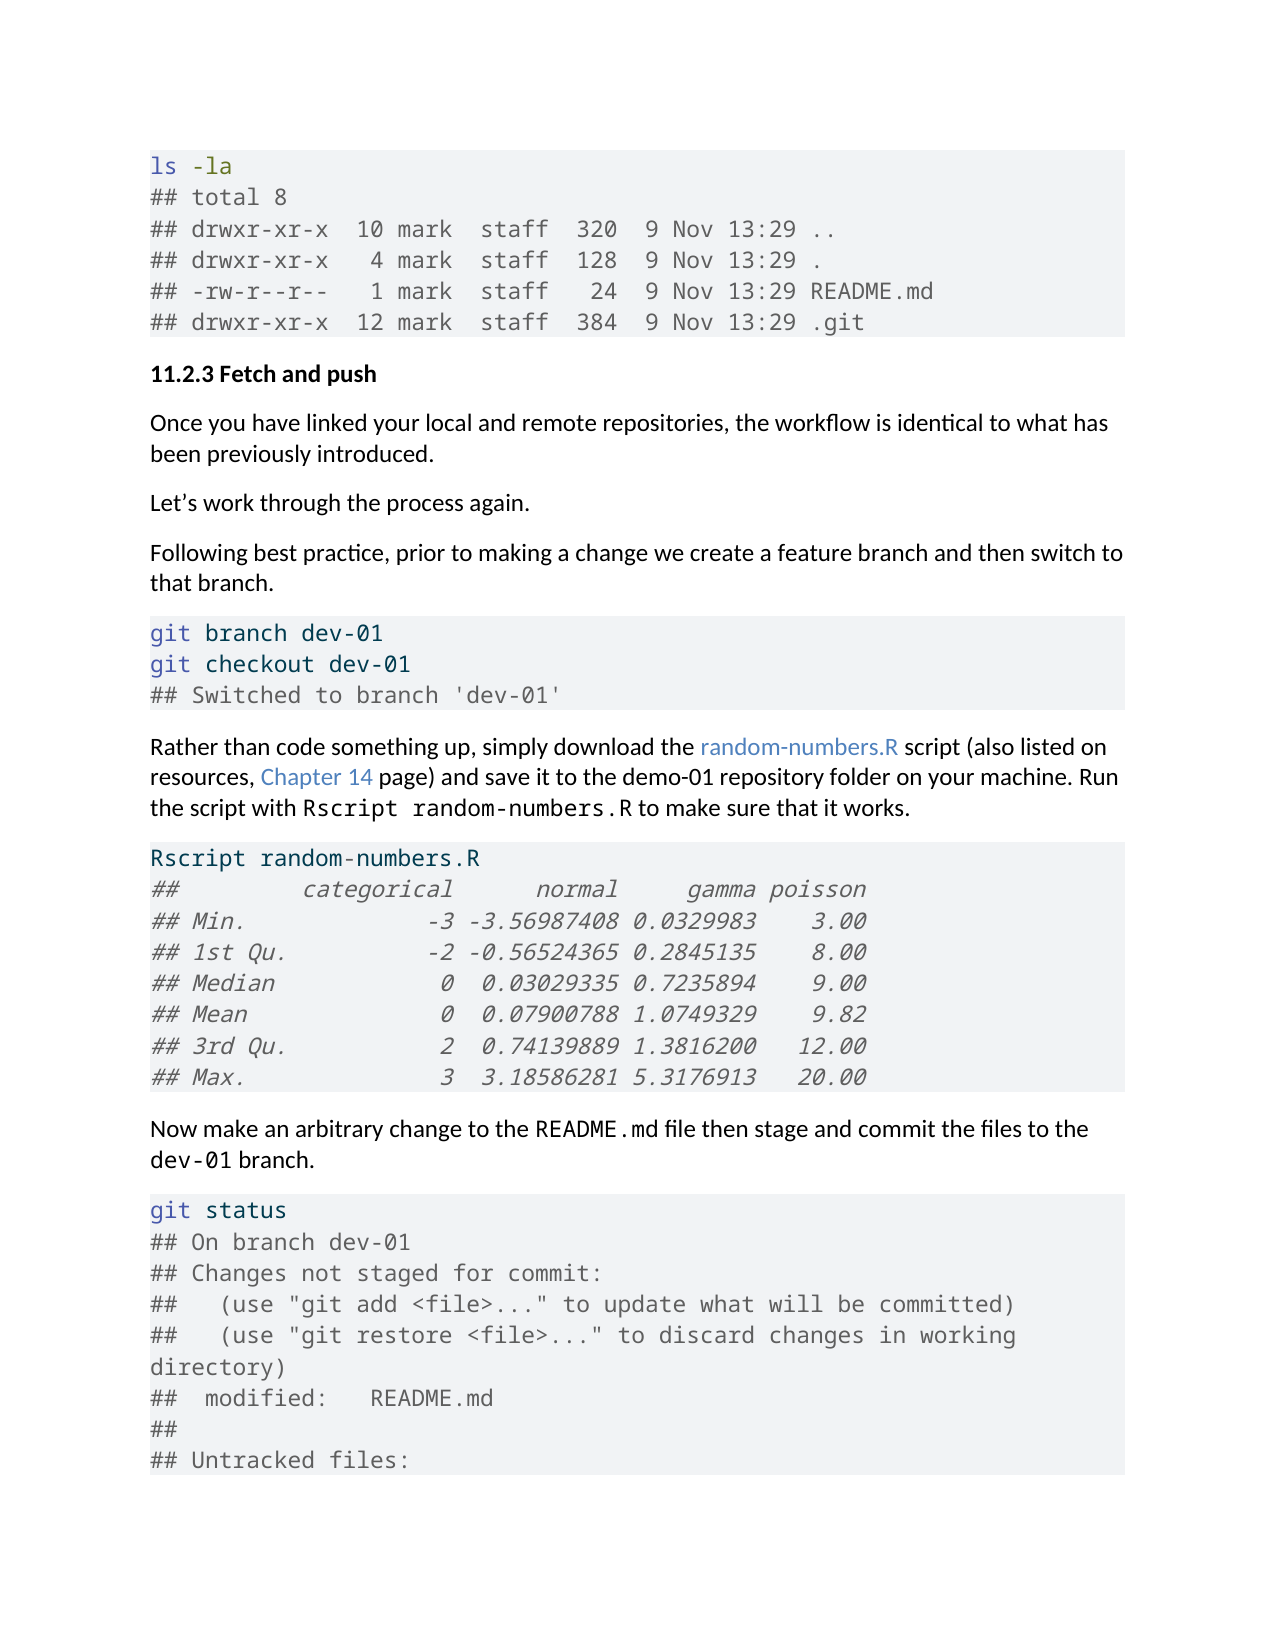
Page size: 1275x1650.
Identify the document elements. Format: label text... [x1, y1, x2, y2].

text Once you have linked your local and remote repositories, the workflow is identical to what has been previously introduced. [150, 408, 1125, 469]
text Now make an arbitrary change to the README.md file then stage and commit the files to the dev-01 branch. [150, 1113, 1125, 1175]
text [150, 150, 1125, 337]
text Rather than code something up, simply download the random-numbers.R script (also listed on resources, Chapter 14 page) and save it to the demo-01 repository folder on your machine. Run the script with Rscript random-numbers.R to make sure that it works. [150, 731, 1125, 823]
text Let’s work through the process again. [150, 487, 1125, 518]
subtitle 11.2.3 Fetch and push [150, 358, 1125, 389]
text Rscript random-numbers.R ## categorical normal gamma poisson ## Min. -3 -3.56987408 0.0329983 3.00 ## 1st Qu. -2 -0.56524365 0.2845135 8.00 ## Median 0 0.03029335 0.7235894 9.00 ## Mean 0 0.07900788 1.0749329 9.82 ## 3rd Qu. 2 0.74139889 1.3816200 12.00 ## Max. 3 3.18586281 5.3176913 20.00 [150, 842, 1125, 1092]
text git branch dev-01 git checkout dev-01 ## Switched to branch 'dev-01' [384, 616, 1125, 710]
text Following best practice, prior to making a change we create a feature branch and then switch to that branch. [150, 537, 1125, 598]
